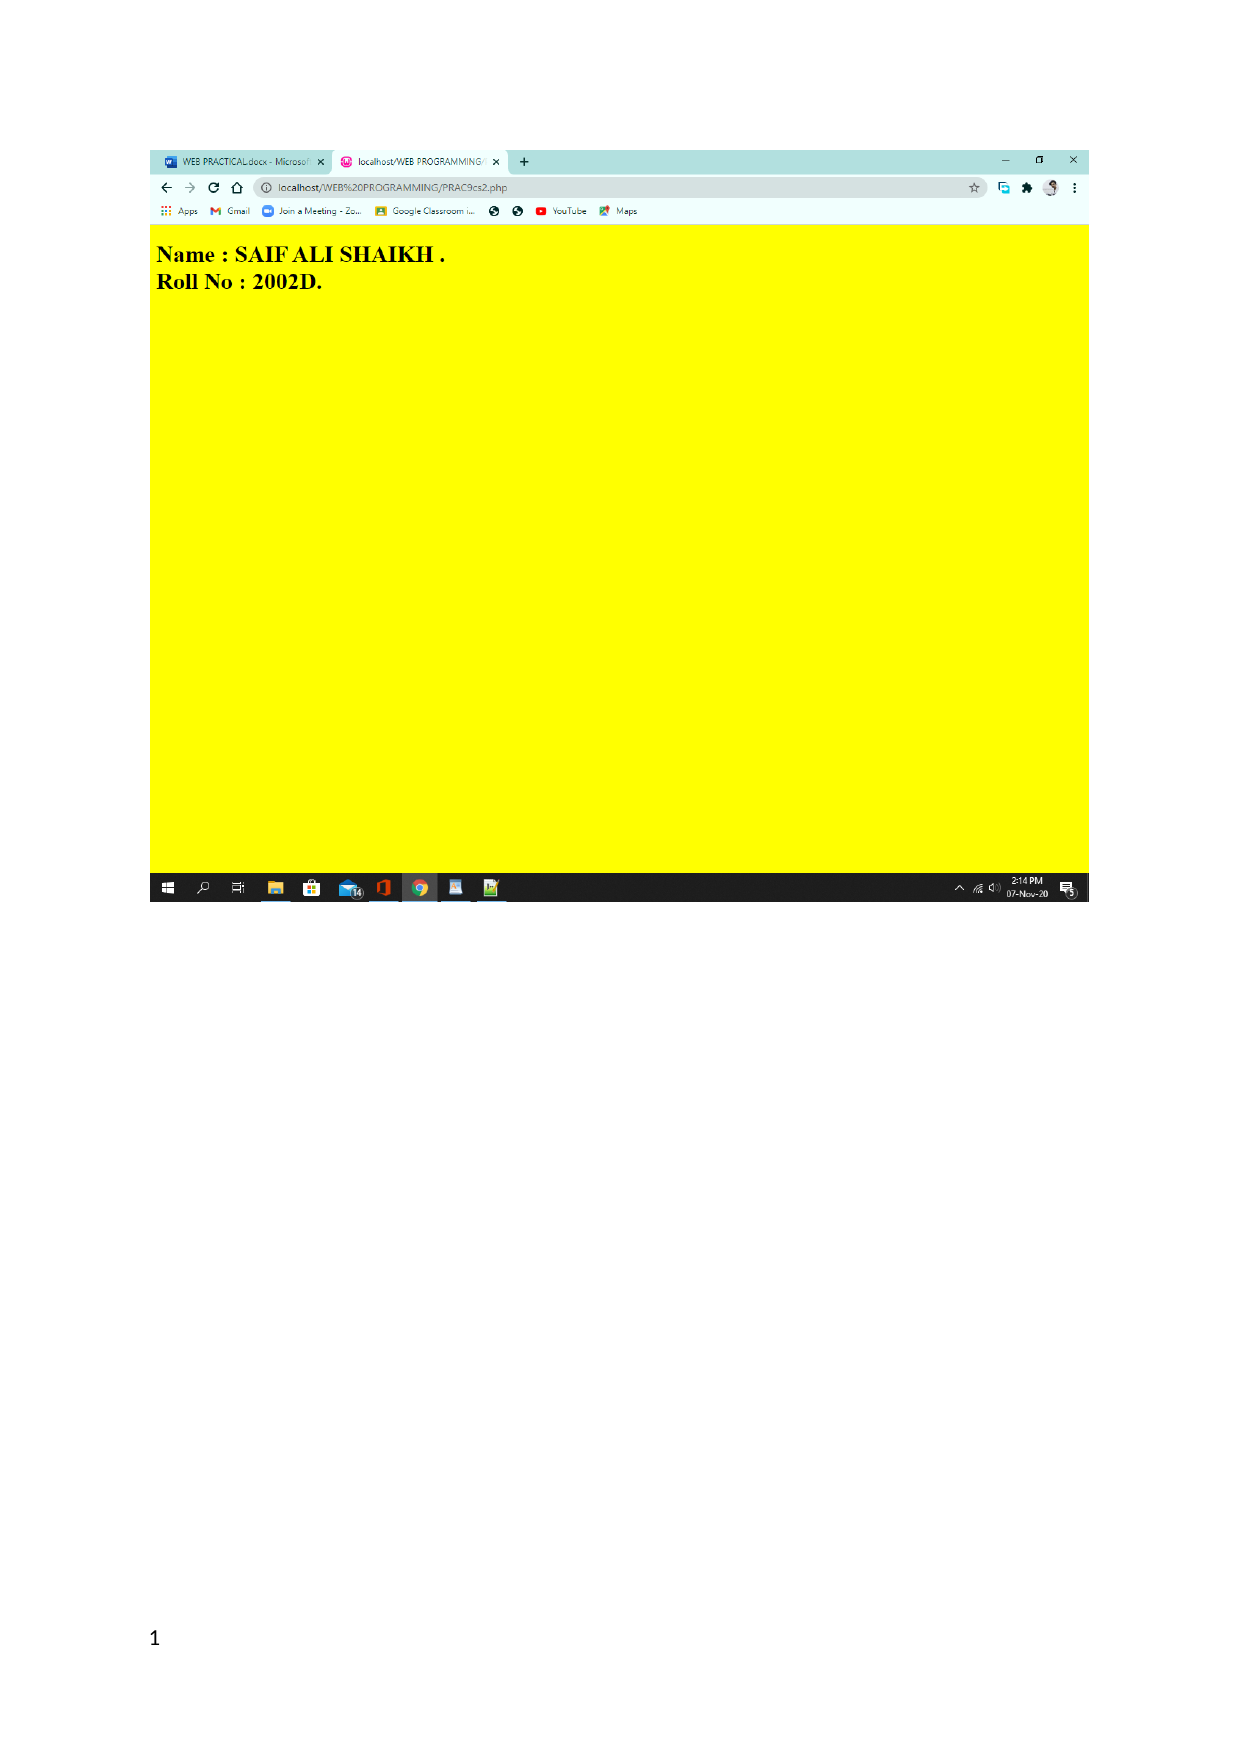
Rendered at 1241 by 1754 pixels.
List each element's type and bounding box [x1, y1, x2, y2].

picture [150, 150, 1089, 902]
